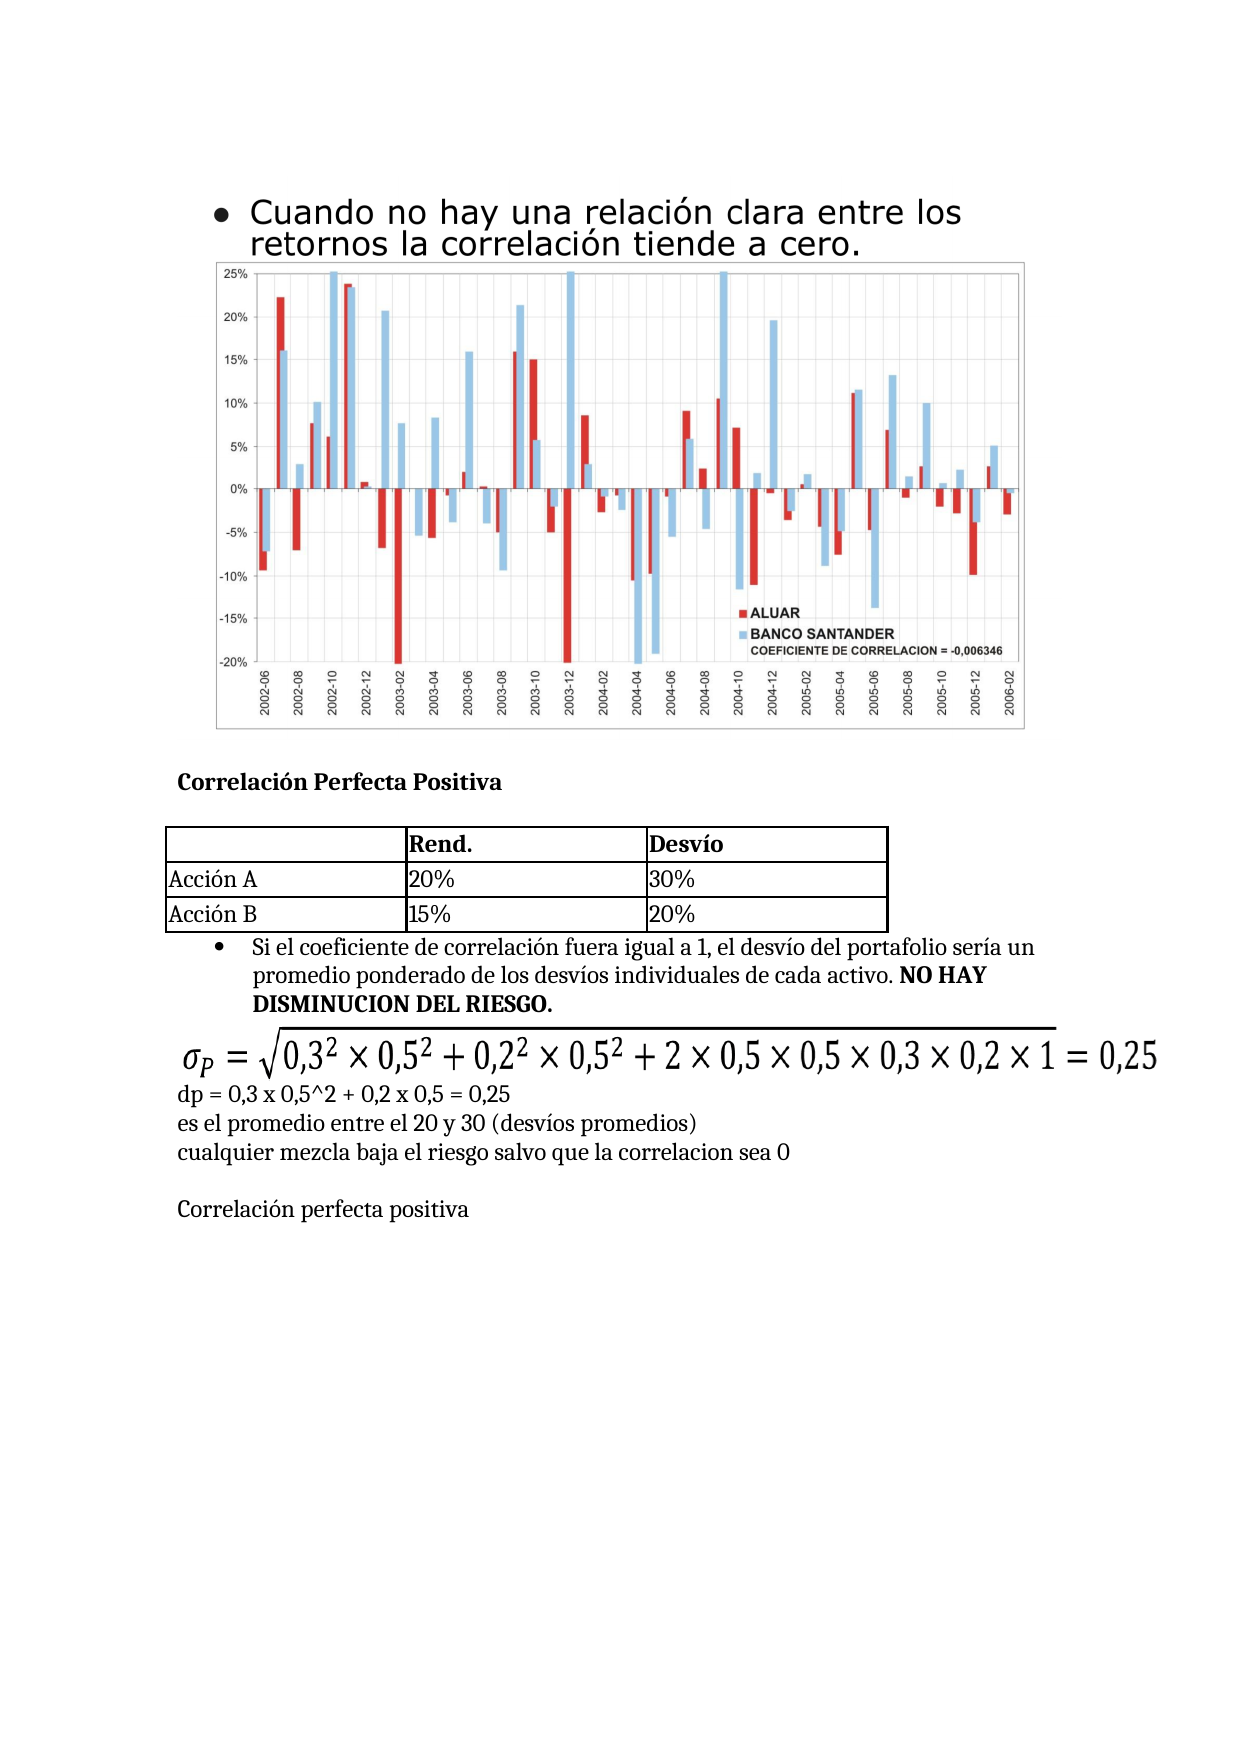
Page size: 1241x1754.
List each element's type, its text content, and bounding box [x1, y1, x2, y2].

table_header Desvío [648, 828, 886, 861]
table_cell 15% [408, 898, 646, 931]
text Correlación perfecta positiva [177, 1195, 1063, 1224]
table_cell 30% [648, 863, 886, 896]
table_header [167, 828, 405, 861]
table_header Rend. [408, 828, 646, 861]
text dp = 0,3 x 0,5^2 + 0,2 x 0,5 = 0,25 [177, 1081, 1063, 1109]
picture [177, 176, 1063, 740]
picture [177, 1018, 1172, 1081]
table_cell 20% [408, 863, 646, 896]
text es el promedio entre el 20 y 30 (desvíos promedios) [177, 1109, 1063, 1138]
text Correlación Perfecta Positiva [177, 768, 1063, 797]
table_cell Acción B [167, 898, 405, 931]
table_cell Acción A [167, 863, 405, 896]
text cualquier mezcla baja el riesgo salvo que la correlacion sea 0 [177, 1138, 1063, 1166]
table_cell 20% [648, 898, 886, 931]
list Si el coeficiente de correlación fuera igual a 1, el desvío del portafolio sería un promedio ponderado de los desvíos individuales de cada activo. NO HAY DISMINUCION DEL RIESGO. [215, 933, 1063, 1018]
